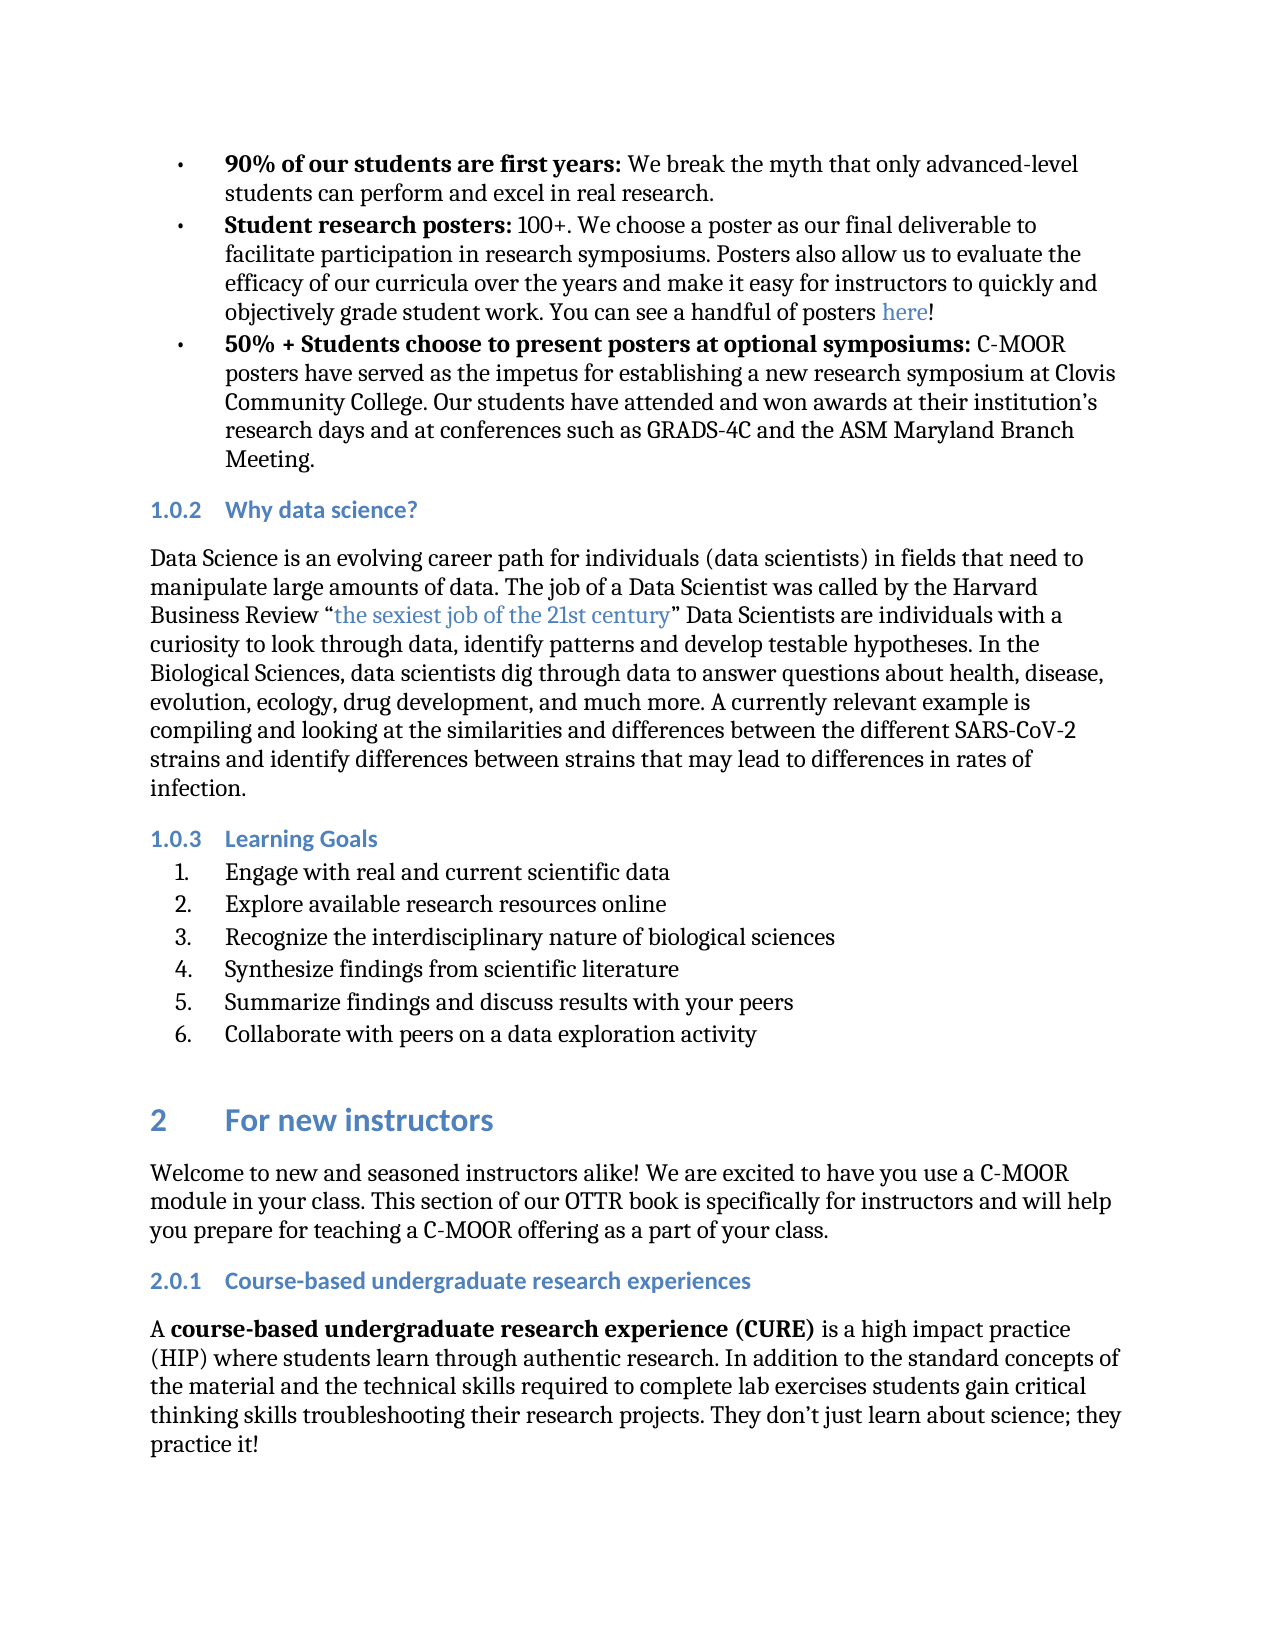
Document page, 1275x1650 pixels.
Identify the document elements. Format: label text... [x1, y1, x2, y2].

list Collaborate with peers on a data exploration activity [175, 1020, 1125, 1049]
subtitle 1.0.2 Why data science? [150, 494, 1125, 525]
subtitle 1.0.3 Learning Goals [150, 823, 1125, 854]
list Synthesize findings from scientific literature [175, 955, 1125, 984]
subtitle 2.0.1 Course-based undergraduate research experiences [150, 1266, 1125, 1296]
text A course-based undergraduate research experience (CURE) is a high impact practice (HIP) where students learn through authentic research. In addition to the standard concepts of the material and the technical skills required to complete lab exercises students gain critical thinking skills troubleshooting their research projects. They don’t just learn about science; they practice it! [150, 1315, 1125, 1458]
subtitle 2 For new instructors [150, 1099, 1125, 1140]
list 90% of our students are first years: We break the myth that only advanced-level students can perform and excel in real research. [175, 150, 1125, 207]
text Welcome to new and seasoned instructors alike! We are excited to have you use a C-MOOR module in your class. This section of our OTTR book is specifically for instructors and will help you prepare for teaching a C-MOOR offering as a part of your class. [150, 1158, 1125, 1245]
list Engage with real and current scientific data [175, 858, 1125, 886]
text Data Science is an evolving career path for individuals (data scientists) in fields that need to manipulate large amounts of data. The job of a Data Scientist was called by the Harvard Business Review “the sexiest job of the 21st century” Data Scientists are individuals with a curiosity to look through data, identify patterns and develop testable hypotheses. In the Biological Sciences, data scientists dig through data to answer questions about health, disease, evolution, ecology, drug development, and much more. A currently relevant example is compiling and looking at the similarities and differences between the different SARS-CoV-2 strains and identify differences between strains that may lead to differences in rates of infection. [150, 544, 1125, 803]
list Student research posters: 100+. We choose a poster as our final deliverable to facilitate participation in research symposiums. Posters also allow us to evaluate the efficacy of our curricula over the years and make it easy for instructors to quickly and objectively grade student work. You can see a handful of posters here! [175, 211, 1125, 326]
list Summarize findings and discuss results with your peers [175, 988, 1125, 1016]
list 50% + Students choose to present posters at optional symposiums: C-MOOR posters have served as the impetus for establishing a new research symposium at Clovis Community College. Our students have attended and won awards at their institution’s research days and at conferences such as GRADS-4C and the ASM Maryland Branch Meeting. [175, 330, 1125, 474]
list Explore available research resources online [175, 890, 1125, 919]
list Recognize the interdisciplinary nature of biological sciences [175, 923, 1125, 951]
